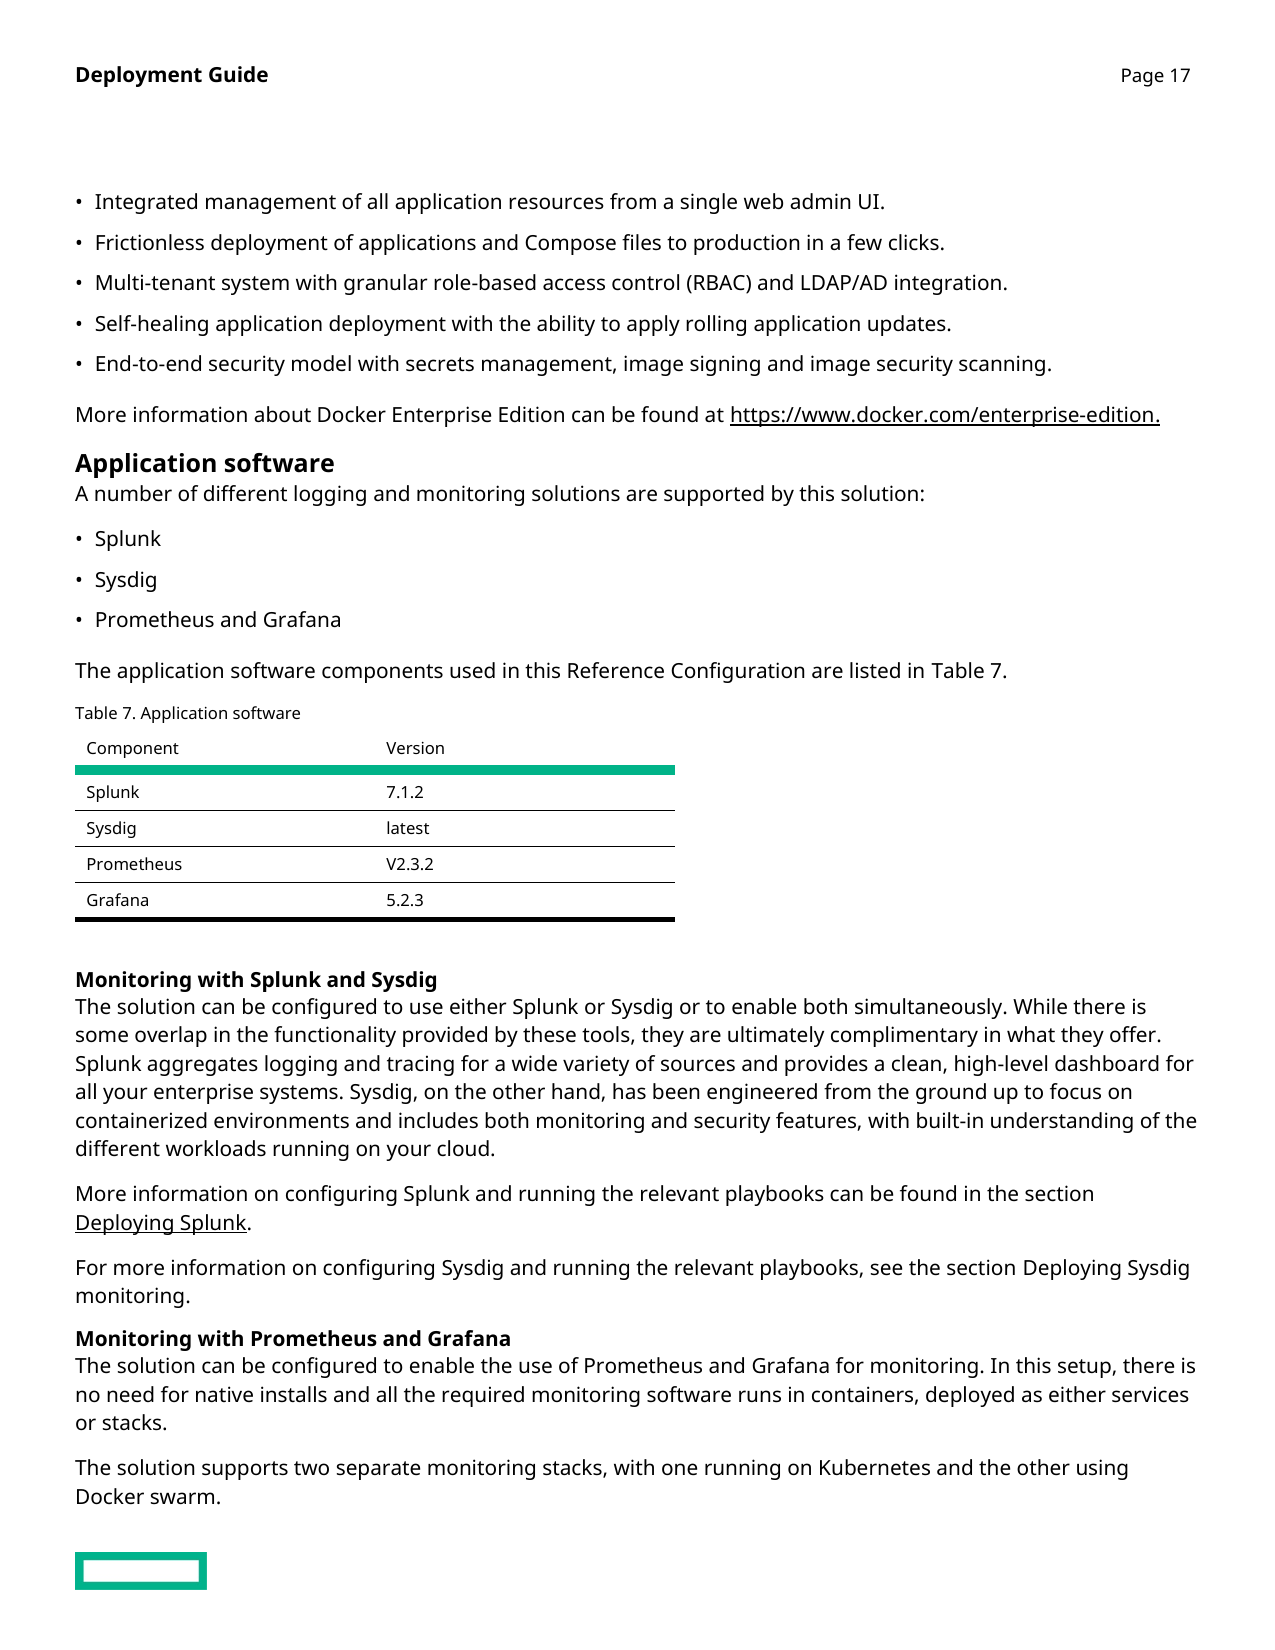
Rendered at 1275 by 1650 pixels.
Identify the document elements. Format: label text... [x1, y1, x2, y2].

text The application software components used in this Reference Configuration are listed in Table 7. [75, 656, 1200, 684]
text For more information on configuring Sysdig and running the relevant playbooks, see the section Deploying Sysdig monitoring. [75, 1253, 1200, 1310]
table_cell 7.1.2 [375, 775, 675, 810]
text More information on configuring Splunk and running the relevant playbooks can be found in the section Deploying Splunk. [75, 1179, 1200, 1236]
table_header Version [375, 730, 675, 765]
text Self-healing application deployment with the ability to apply rolling application updates. [75, 309, 1200, 337]
text A number of different logging and monitoring solutions are supported by this solution: [75, 479, 1200, 508]
text Sysdig [75, 565, 1200, 593]
subtitle Monitoring with Prometheus and Grafana [75, 1326, 1200, 1351]
text The solution supports two separate monitoring stacks, with one running on Kubernetes and the other using Docker swarm. [75, 1453, 1200, 1510]
text Prometheus and Grafana [75, 605, 1200, 634]
table_cell Splunk [75, 775, 375, 810]
table_cell Sysdig [75, 811, 375, 846]
text Integrated management of all application resources from a single web admin UI. [75, 187, 1200, 216]
text Table 7. Application software [75, 701, 1200, 724]
text Splunk [75, 524, 1200, 553]
text Multi-tenant system with granular role-based access control (RBAC) and LDAP/AD integration. [75, 268, 1200, 297]
table_header Component [75, 730, 375, 765]
subtitle Application software [75, 445, 1200, 479]
table_cell V2.3.2 [375, 847, 675, 881]
table_cell Prometheus [75, 847, 375, 881]
table_cell Grafana [75, 883, 375, 917]
text The solution can be configured to enable the use of Prometheus and Grafana for monitoring. In this setup, there is no need for native installs and all the required monitoring software runs in containers, deployed as either services or stacks. [75, 1351, 1200, 1437]
text More information about Docker Enterprise Edition can be found at https://www.docker.com/enterprise-edition. [75, 400, 1200, 428]
table_cell 5.2.3 [375, 883, 675, 917]
table_cell latest [375, 811, 675, 846]
text The solution can be configured to use either Splunk or Sysdig or to enable both simultaneously. While there is some overlap in the functionality provided by these tools, they are ultimately complimentary in what they offer. Splunk aggregates logging and tracing for a wide variety of sources and provides a clean, high-level dashboard for all your enterprise systems. Sysdig, on the other hand, has been engineered from the ground up to focus on containerized environments and includes both monitoring and security features, with built-in understanding of the different workloads running on your cloud. [75, 992, 1200, 1163]
text End-to-end security model with secrets management, image signing and image security scanning. [75, 349, 1200, 378]
text Frictionless deployment of applications and Compose files to production in a few clicks. [75, 228, 1200, 256]
subtitle Monitoring with Splunk and Sysdig [75, 967, 1200, 992]
picture [75, 1552, 207, 1590]
